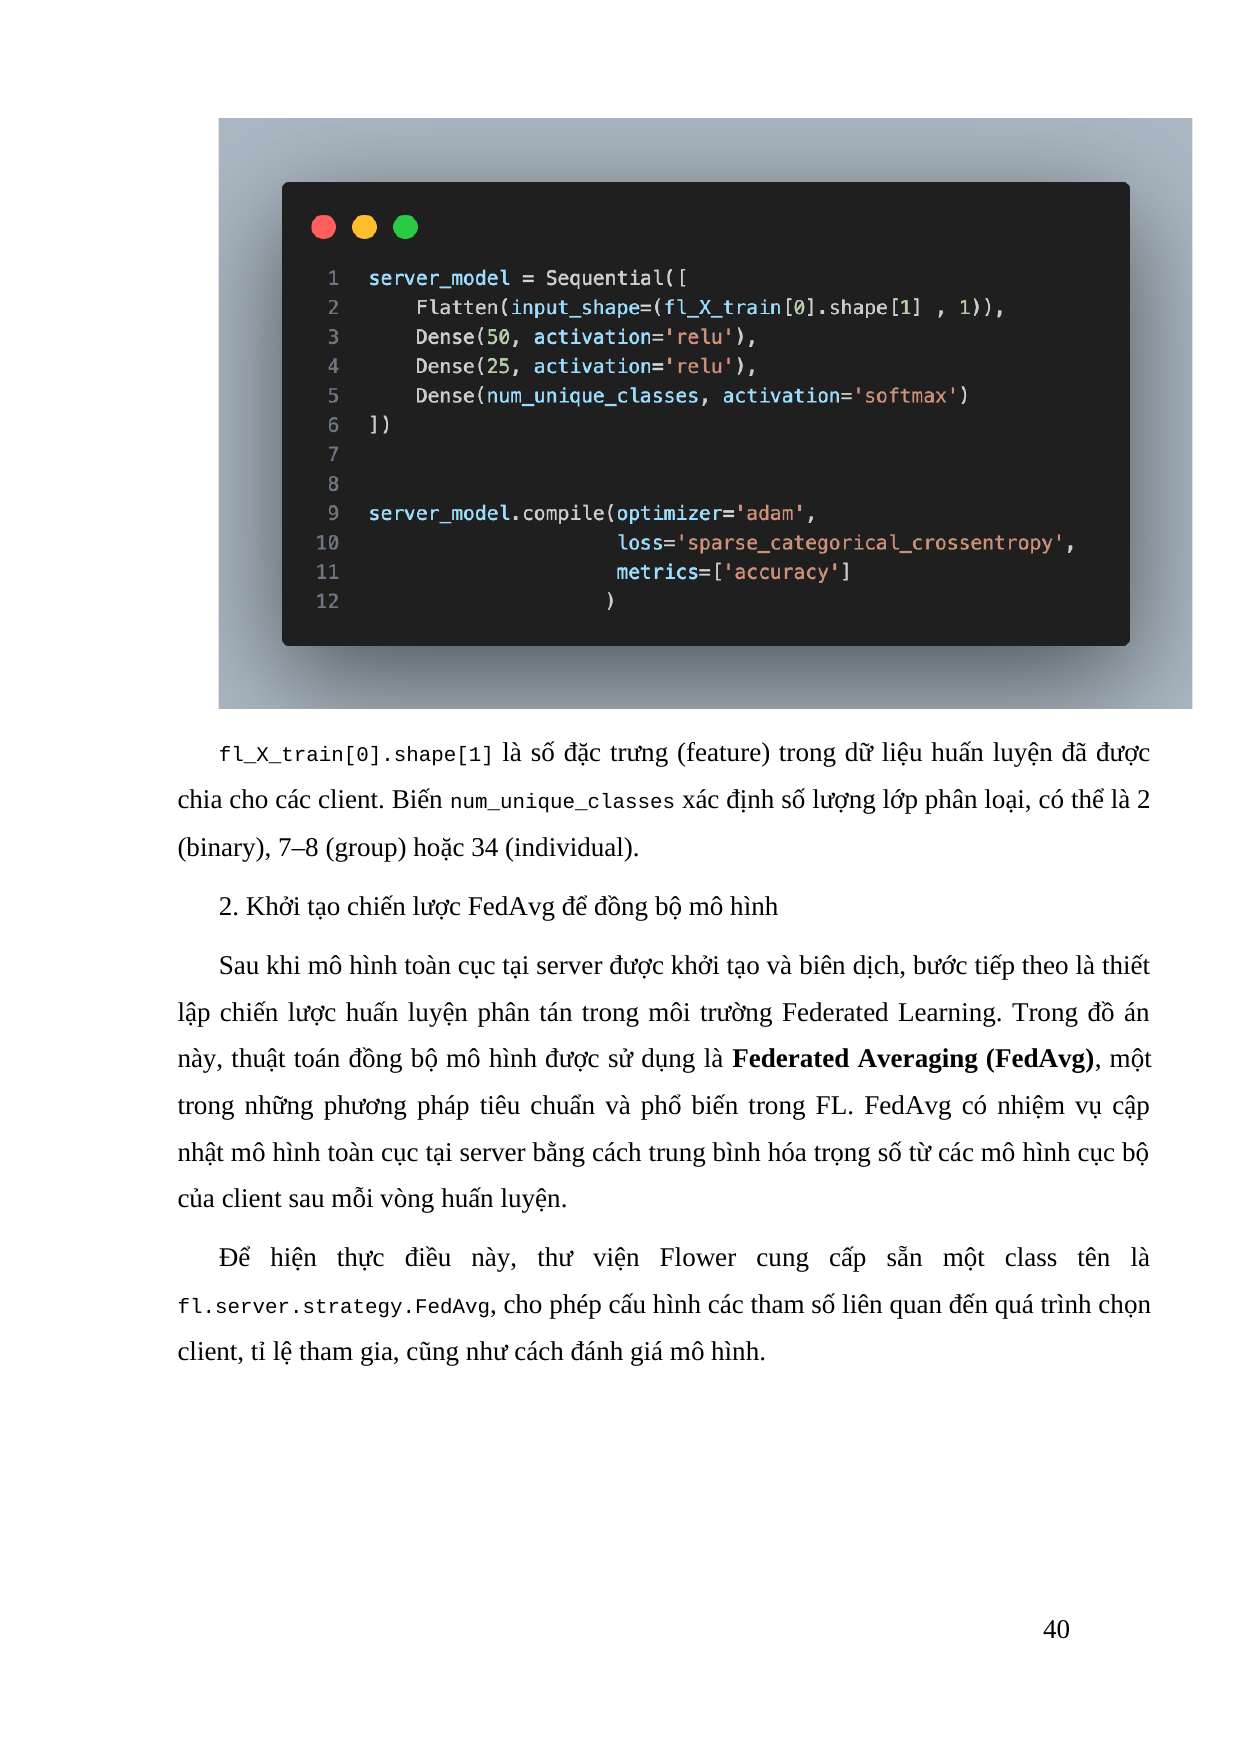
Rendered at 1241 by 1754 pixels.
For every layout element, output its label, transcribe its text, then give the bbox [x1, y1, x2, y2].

text Sau khi mô hình toàn cục tại server được khởi tạo và biên dịch, bước tiếp theo là thiết lập chiến lược huấn luyện phân tán trong môi trường Federated Learning. Trong đồ án này, thuật toán đồng bộ mô hình được sử dụng là Federated Averaging (FedAvg), một trong những phương pháp tiêu chuẩn và phổ biến trong FL. FedAvg có nhiệm vụ cập nhật mô hình toàn cục tại server bằng cách trung bình hóa trọng số từ các mô hình cục bộ của client sau mỗi vòng huấn luyện. [177, 949, 1152, 1213]
text Để hiện thực điều này, thư viện Flower cung cấp sẵn một class tên là fl.server.strategy.FedAvg, cho phép cấu hình các tham số liên quan đến quá trình chọn client, tỉ lệ tham gia, cũng như cách đánh giá mô hình. [177, 1242, 1152, 1366]
picture [218, 118, 1193, 709]
text fl_X_train[0].shape[1] là số đặc trưng (feature) trong dữ liệu huấn luyện đã được chia cho các client. Biến num_unique_classes xác định số lượng lớp phân loại, có thể là 2 (binary), 7–8 (group) hoặc 34 (individual). [177, 737, 1152, 862]
text 2. Khởi tạo chiến lược FedAvg để đồng bộ mô hình [177, 890, 1152, 921]
